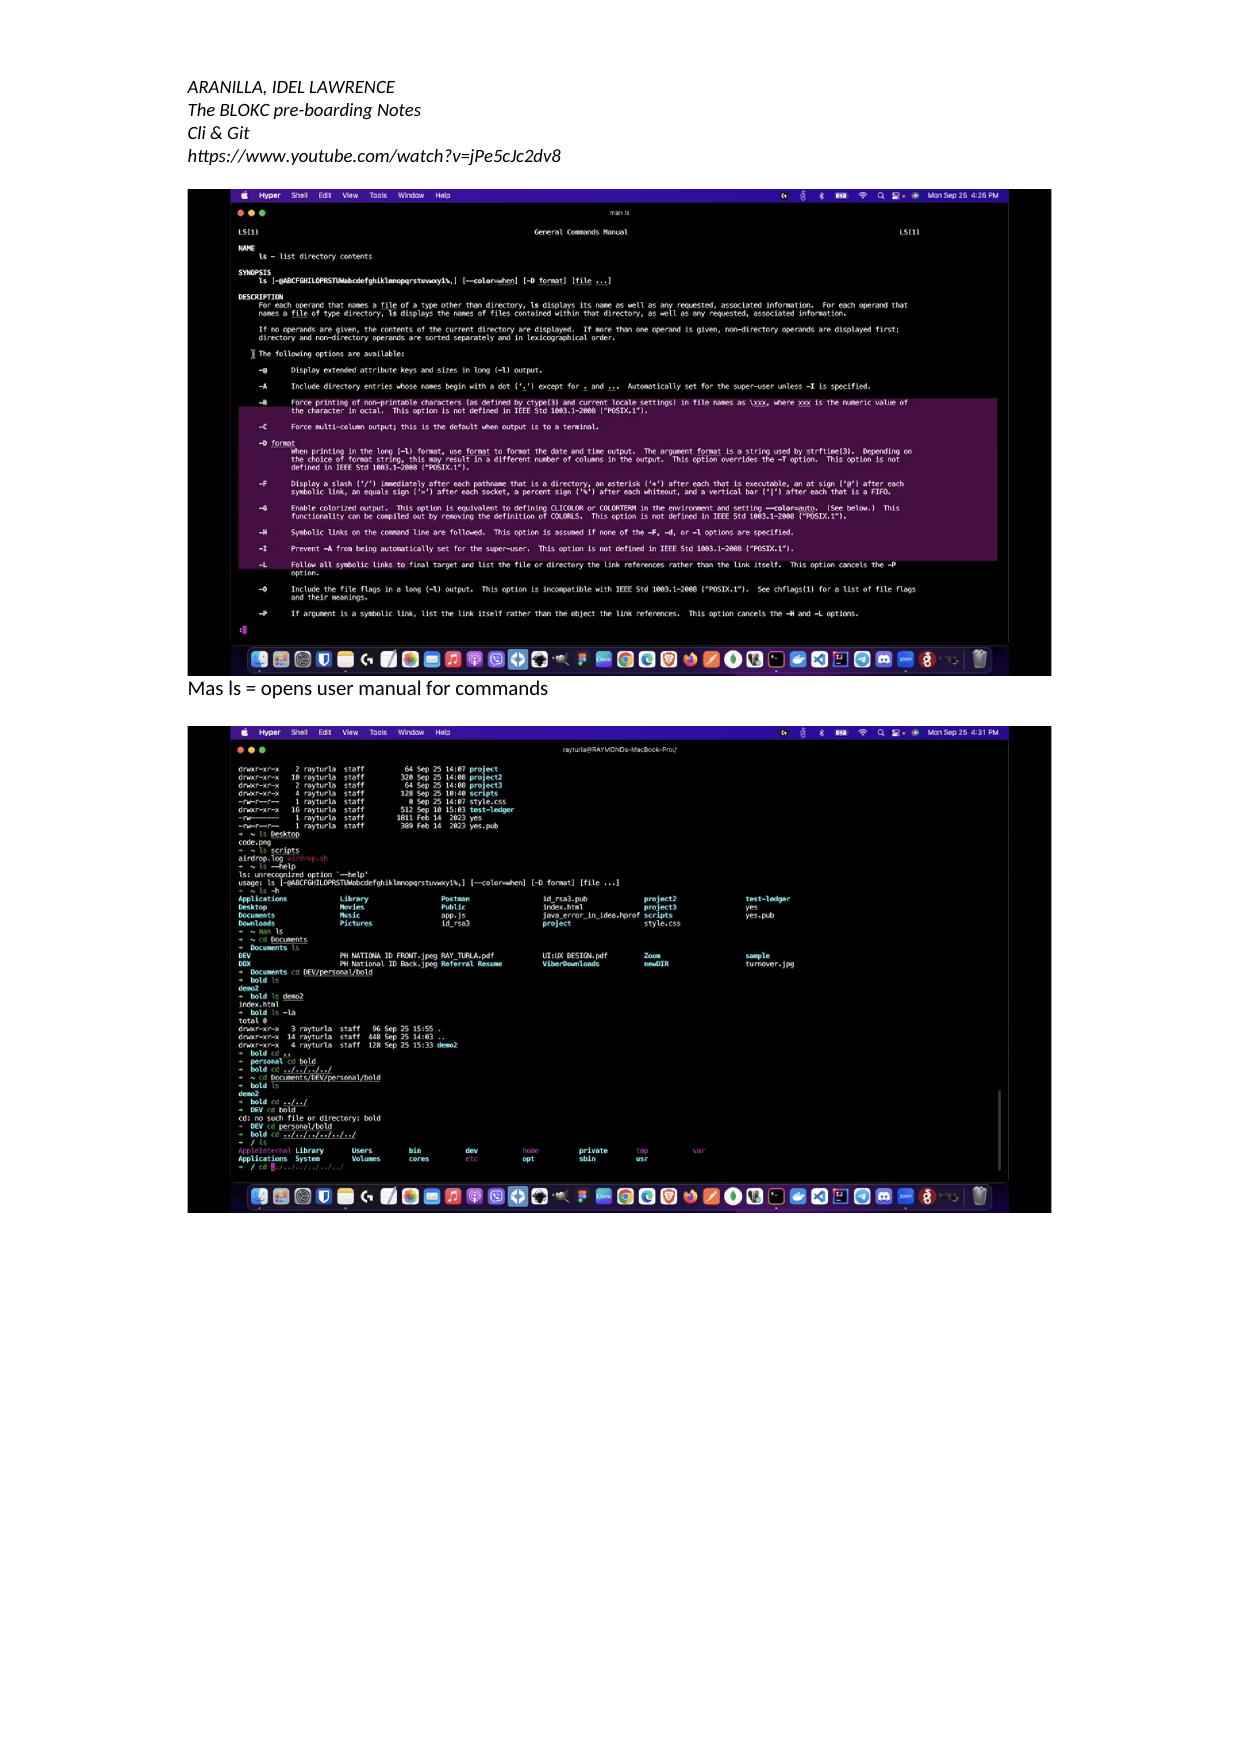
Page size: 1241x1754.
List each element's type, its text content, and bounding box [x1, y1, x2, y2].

picture [187, 189, 1052, 676]
text Mas ls = opens user manual for commands [187, 676, 1053, 701]
picture [187, 726, 1052, 1213]
